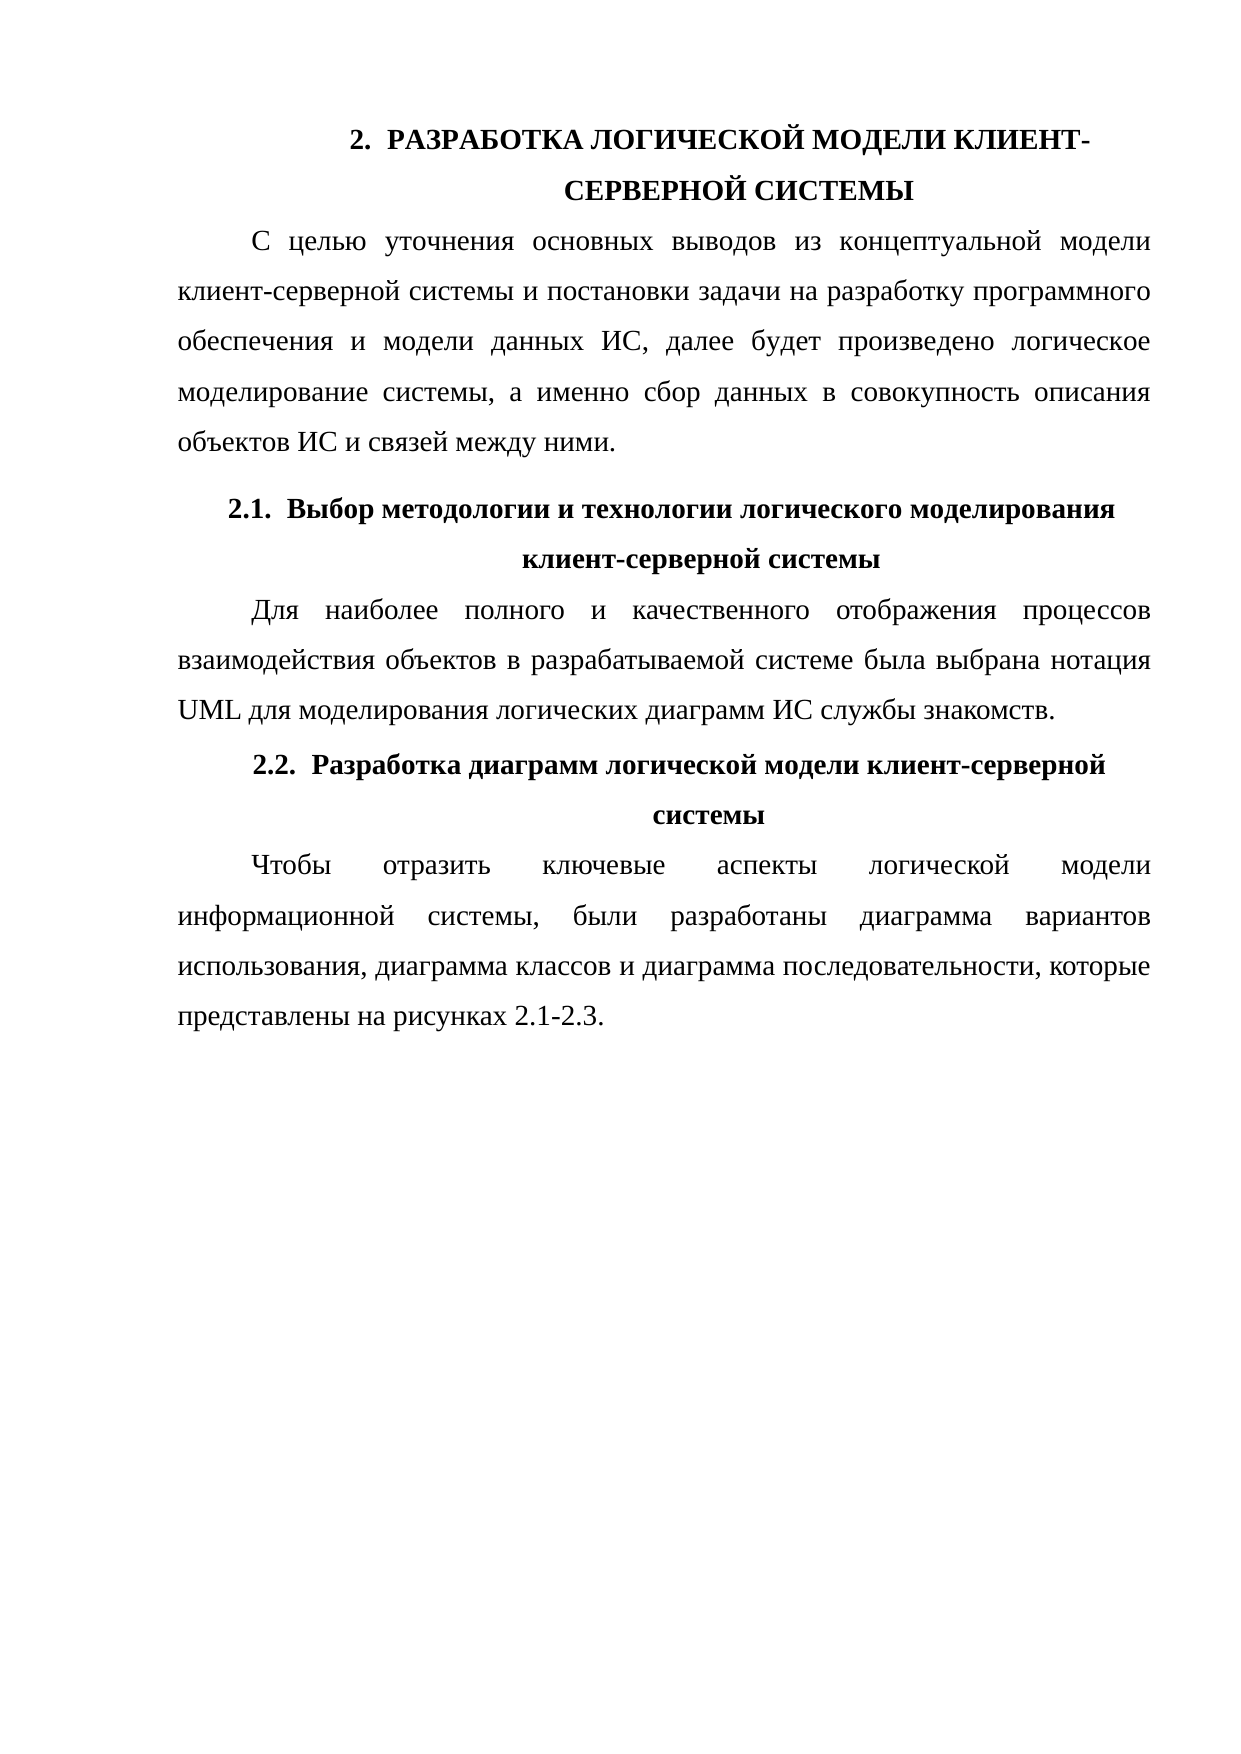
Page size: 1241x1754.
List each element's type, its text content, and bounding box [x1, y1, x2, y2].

subtitle РАЗРАБОТКА ЛОГИЧЕСКОЙ МОДЕЛИ КЛИЕНТ-СЕРВЕРНОЙ СИСТЕМЫ [288, 122, 1152, 206]
subtitle Выбор методологии и технологии логического моделирования клиент-серверной системы [192, 491, 1152, 575]
text Для наиболее полного и качественного отображения процессов взаимодействия объектов в разрабатываемой системе была выбрана нотация UML для моделирования логических диаграмм ИС службы знакомств. [177, 592, 1152, 726]
text Чтобы отразить ключевые аспекты логической модели информационной системы, были разработаны диаграмма вариантов использования, диаграмма классов и диаграмма последовательности, которые представлены на рисунках 2.1-2.3. [177, 847, 1152, 1032]
subtitle Разработка диаграмм логической модели клиент-серверной системы [207, 747, 1152, 831]
text С целью уточнения основных выводов из концептуальной модели клиент-серверной системы и постановки задачи на разработку программного обеспечения и модели данных ИС, далее будет произведено логическое моделирование системы, а именно сбор данных в совокупность описания объектов ИС и связей между ними. [177, 223, 1152, 458]
